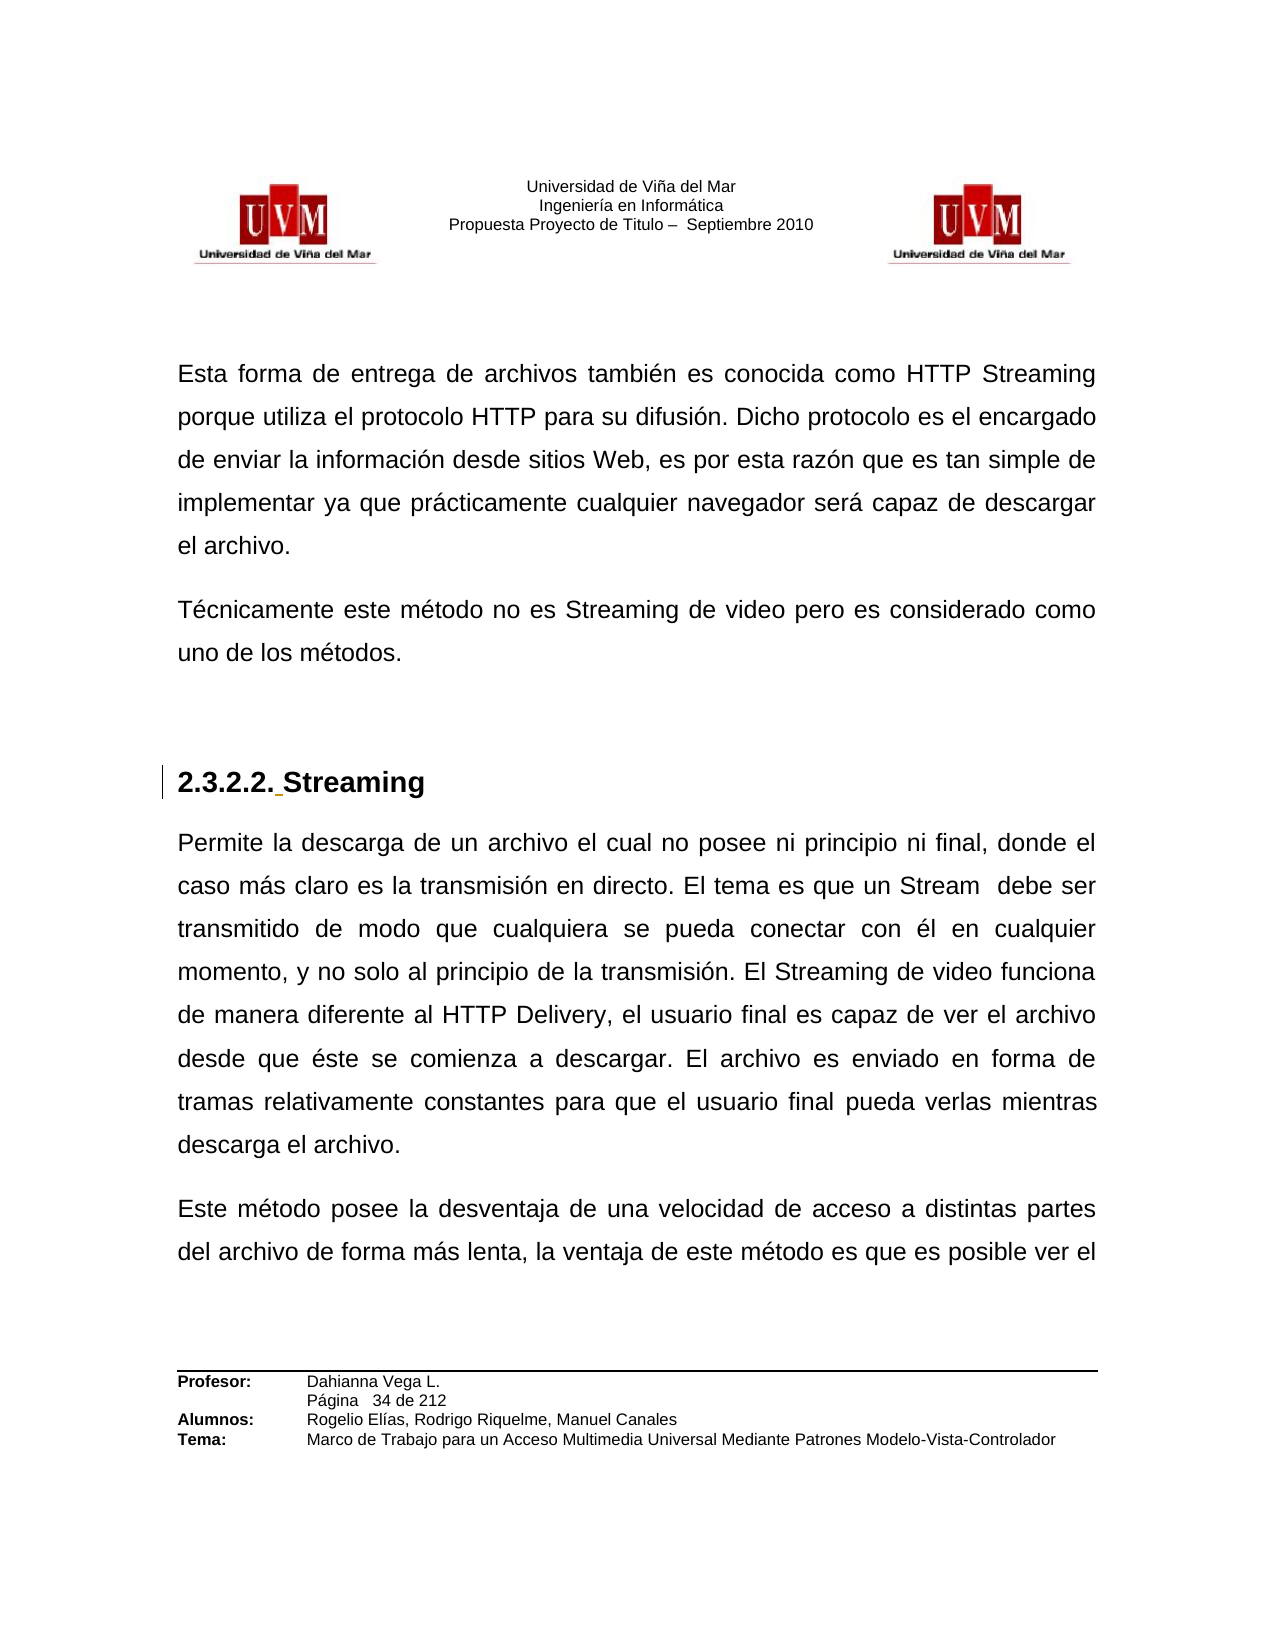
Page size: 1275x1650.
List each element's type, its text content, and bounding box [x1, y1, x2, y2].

text Esta forma de entrega de archivos también es conocida como HTTP Streaming porque utiliza el protocolo HTTP para su difusión. Dicho protocolo es el encargado de enviar la información desde sitios Web, es por esta razón que es tan simple de implementar ya que prácticamente cualquier navegador será capaz de descargar el archivo. [177, 359, 1098, 560]
picture [177, 176, 390, 267]
subtitle 2.3.2.2.Streaming [177, 765, 1098, 799]
text Técnicamente este método no es Streaming de video pero es considerado como uno de los métodos. [177, 595, 1098, 667]
text Permite la descarga de un archivo el cual no posee ni principio ni final, donde el caso más claro es la transmisión en directo. El tema es que un Stream debe ser transmitido de modo que cualquiera se pueda conectar con él en cualquier momento, y no solo al principio de la transmisión. El Streaming de video funciona de manera diferente al HTTP Delivery, el usuario final es capaz de ver el archivo desde que éste se comienza a descargar. El archivo es enviado en forma de tramas relativamente constantes para que el usuario final pueda verlas mientras descarga el archivo. [177, 828, 1098, 1159]
picture [871, 176, 1084, 267]
